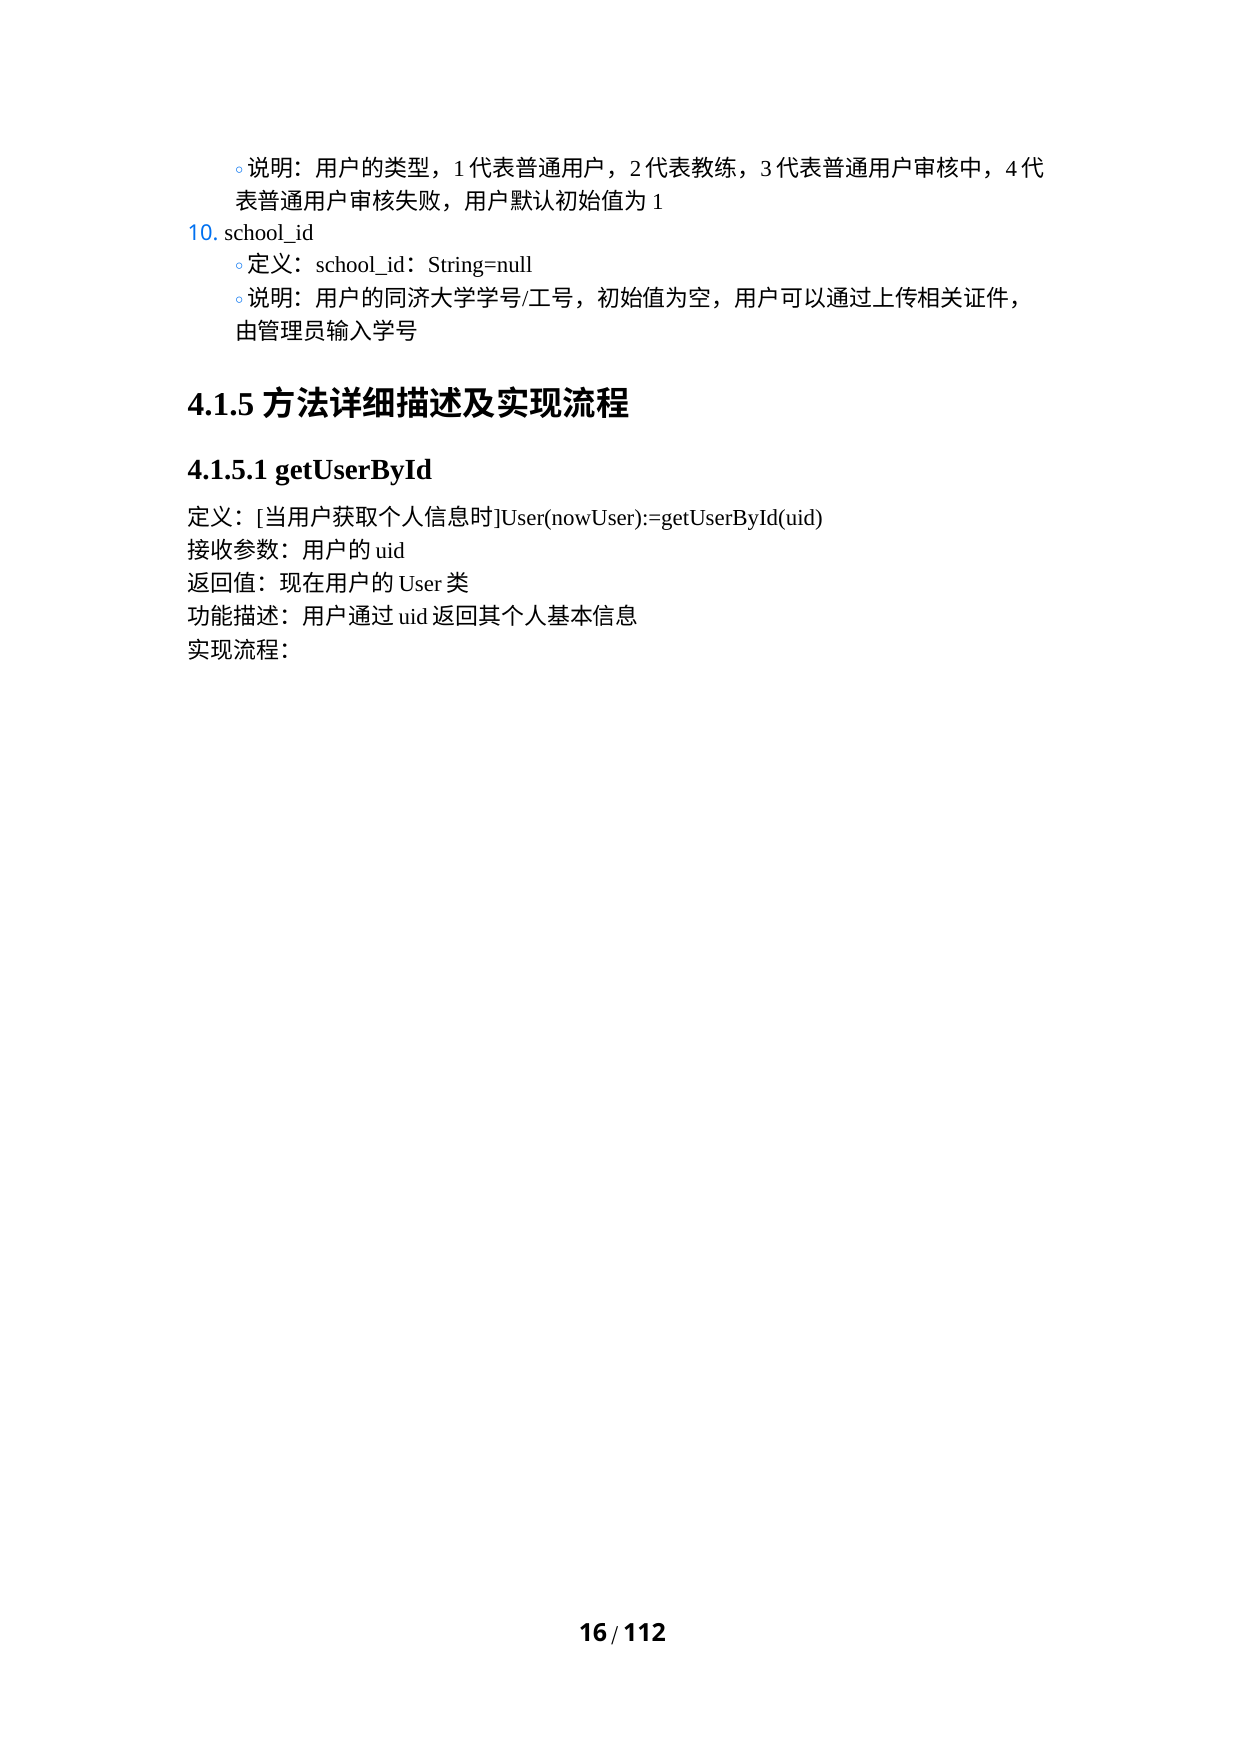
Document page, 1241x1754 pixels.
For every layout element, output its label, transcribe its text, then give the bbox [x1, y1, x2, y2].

text 4.1.5.1 getUserById [187, 452, 1053, 486]
text 返回值：现在用户的User类 [187, 565, 1053, 598]
list 定义：school_id：String=null [235, 246, 1053, 279]
text 实现流程： [187, 631, 1053, 665]
text 4.1.5 方法详细描述及实现流程 [187, 377, 1053, 425]
text 接收参数：用户的uid [187, 532, 1053, 565]
text 定义：[当用户获取个人信息时]User(nowUser):=getUserById(uid) [187, 498, 1053, 532]
text 功能描述：用户通过uid返回其个人基本信息 [187, 598, 1053, 631]
list school_id [187, 216, 1053, 246]
list 说明：用户的类型，1代表普通用户，2代表教练，3代表普通用户审核中，4代表普通用户审核失败，用户默认初始值为1 [235, 150, 1053, 216]
list 说明：用户的同济大学学号/工号，初始值为空，用户可以通过上传相关证件，由管理员输入学号 [235, 279, 1053, 346]
